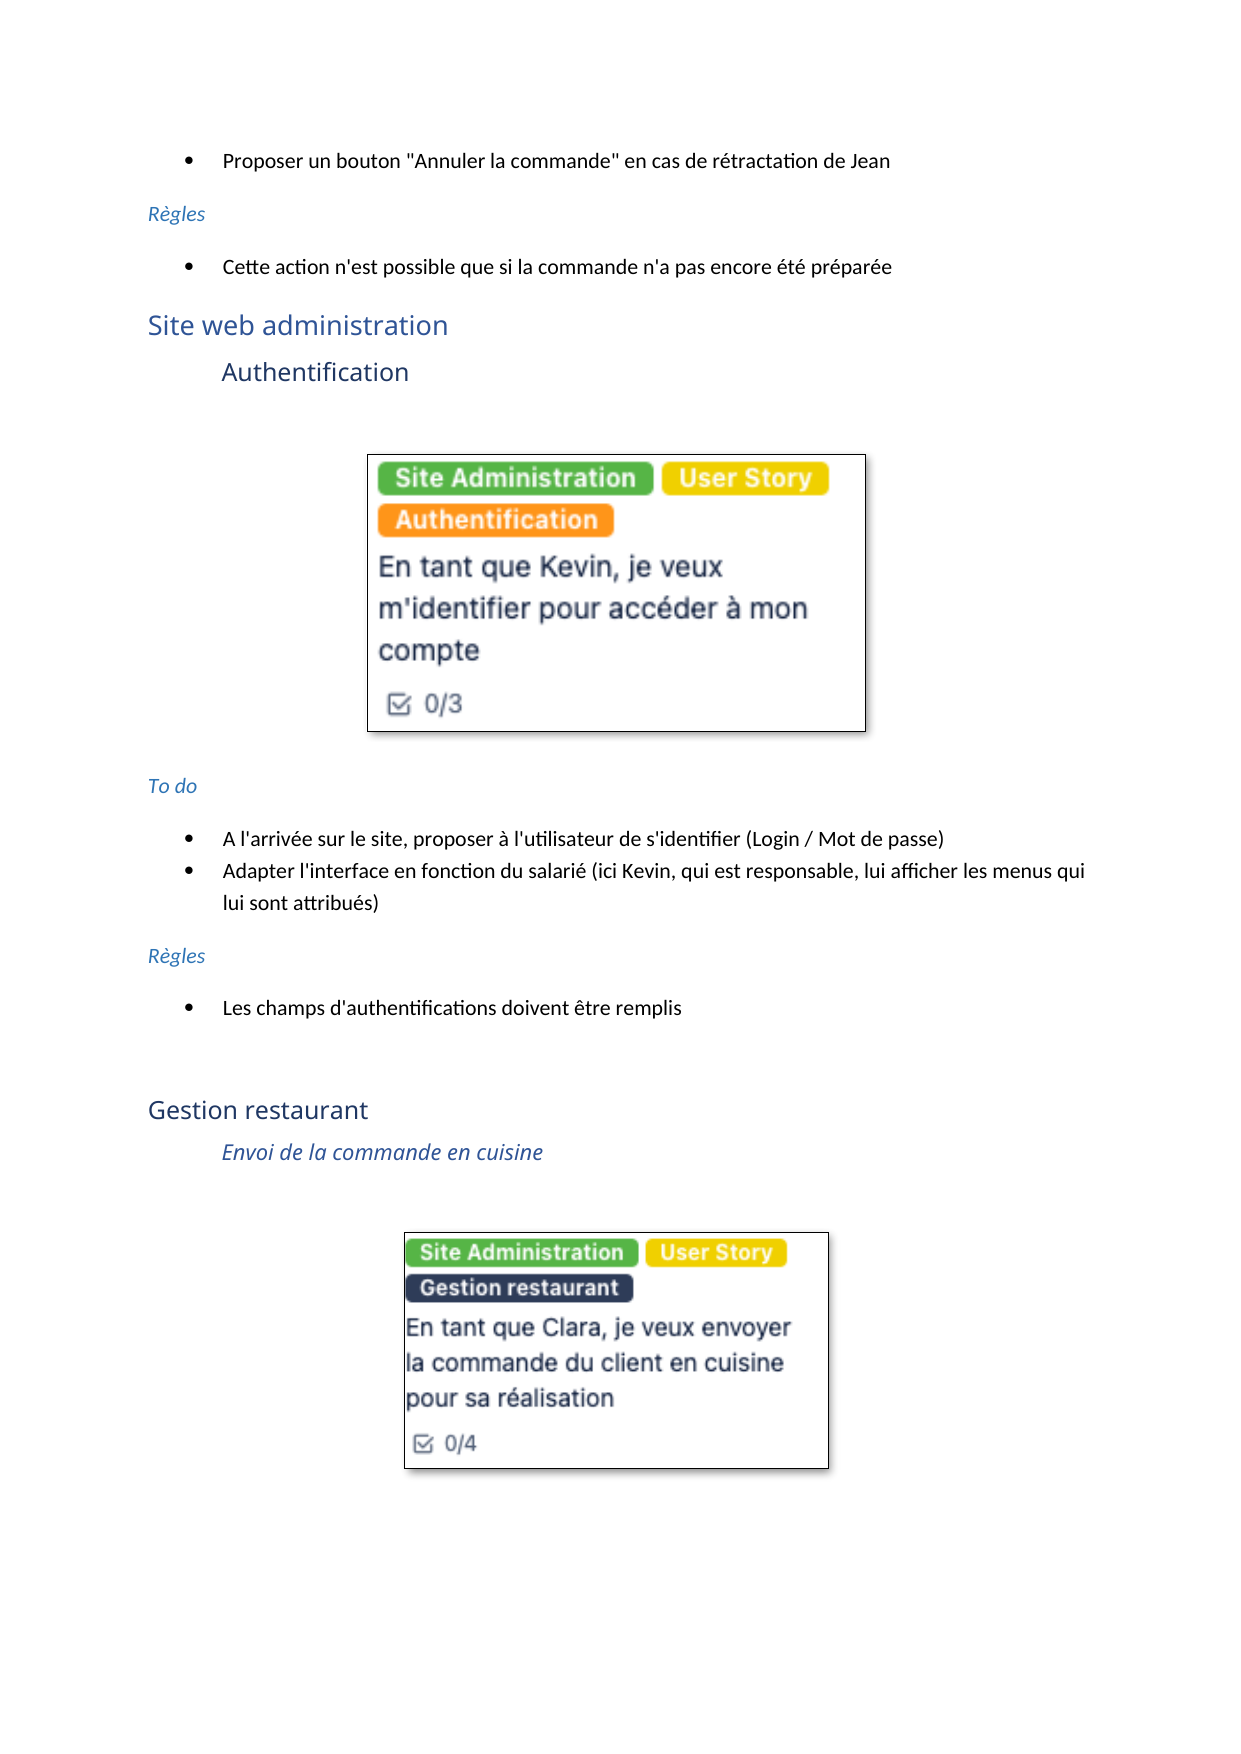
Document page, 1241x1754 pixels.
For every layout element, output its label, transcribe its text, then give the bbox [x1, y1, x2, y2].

list Proposer un bouton "Annuler la commande" en cas de rétractation de Jean [185, 148, 1093, 174]
list Les champs d'authentifications doivent être remplis [185, 994, 1093, 1021]
text Règles [148, 942, 1093, 968]
list A l'arrivée sur le site, proposer à l'utilisateur de s'identifier (Login / Mot de passe) [185, 825, 1093, 852]
list Cette action n'est possible que si la commande n'a pas encore été préparée [185, 253, 1093, 280]
subtitle Gestion restaurant [148, 1092, 1093, 1126]
text Règles [148, 200, 1093, 227]
picture [405, 1233, 828, 1468]
subtitle Envoi de la commande en cuisine [148, 1137, 1093, 1167]
text To do [148, 772, 1093, 799]
list Adapter l'interface en fonction du salarié (ici Kevin, qui est responsable, lui afficher les menus qui lui sont attribués) [185, 857, 1093, 916]
picture [368, 455, 865, 731]
subtitle Site web administration [148, 306, 1093, 343]
subtitle Authentification [148, 354, 1093, 388]
